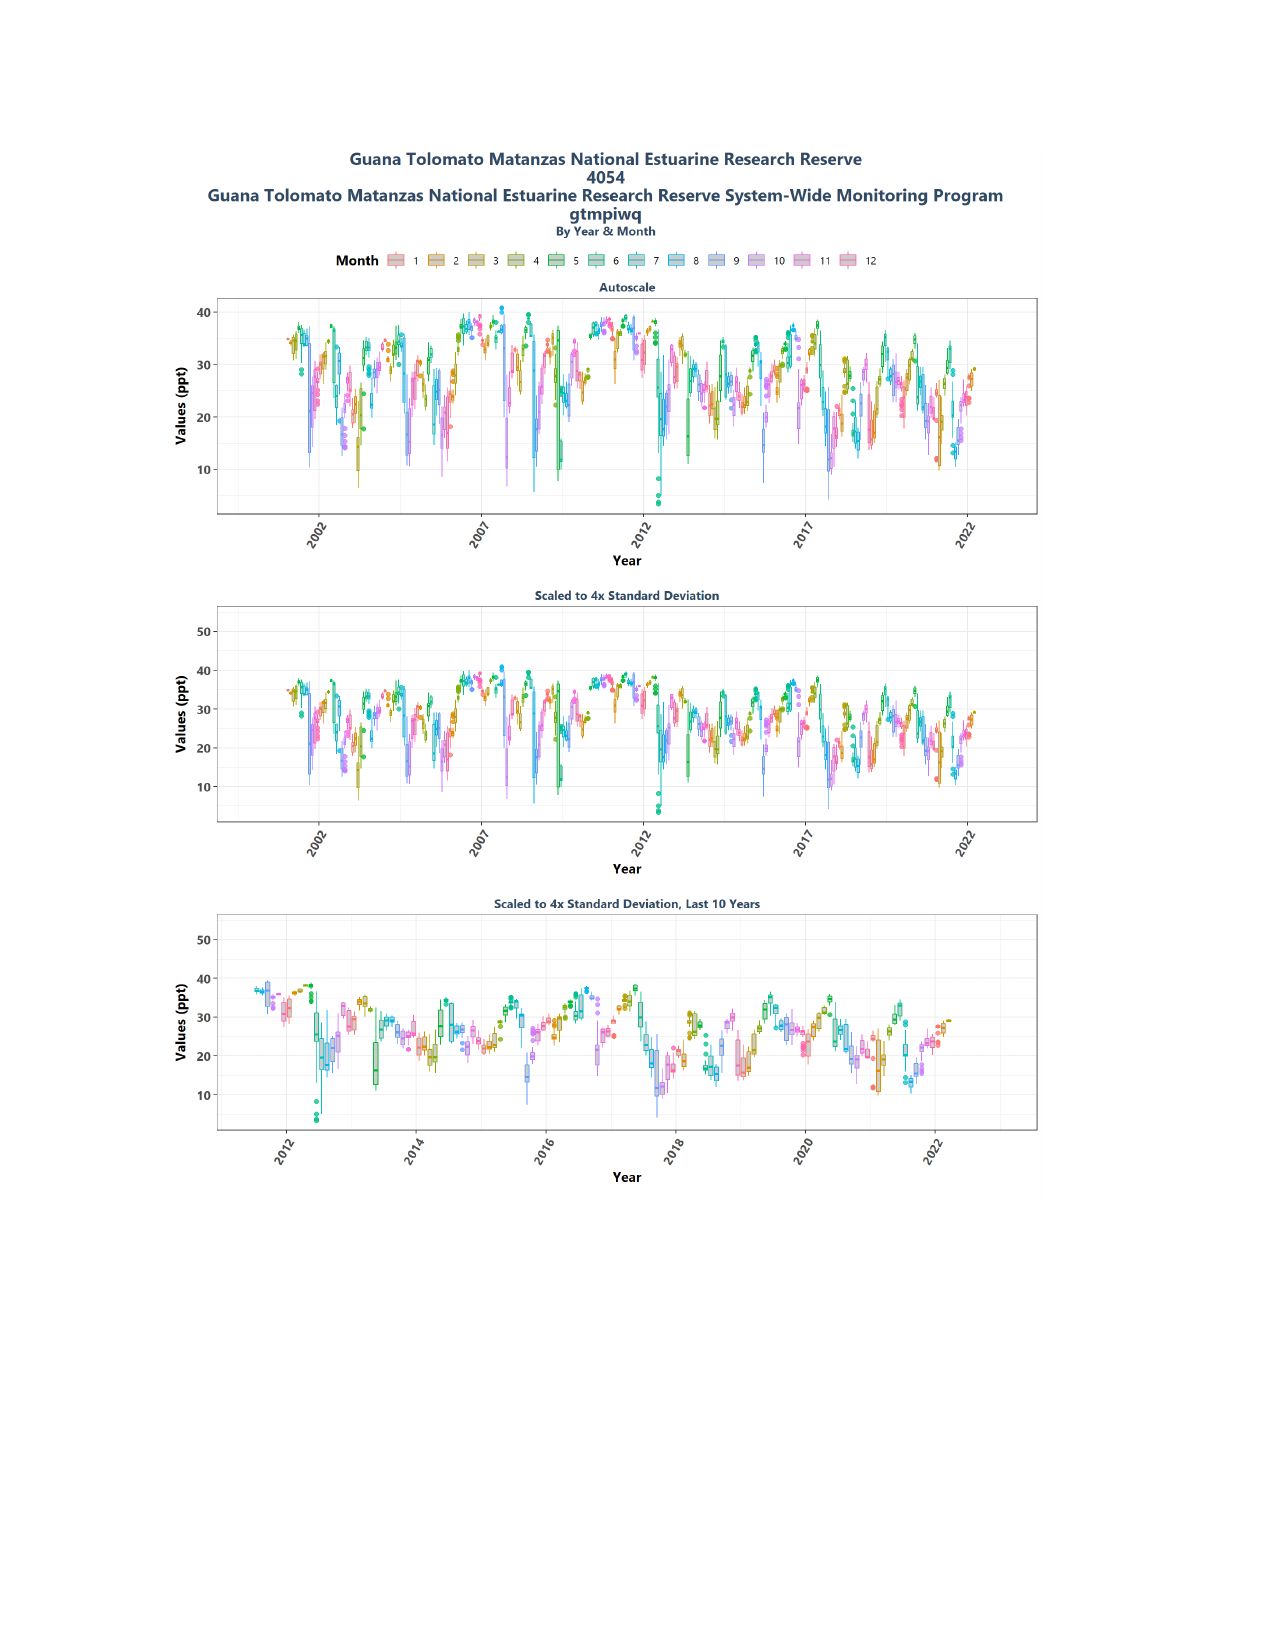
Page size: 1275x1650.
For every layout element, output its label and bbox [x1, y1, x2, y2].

picture [168, 150, 1044, 1200]
